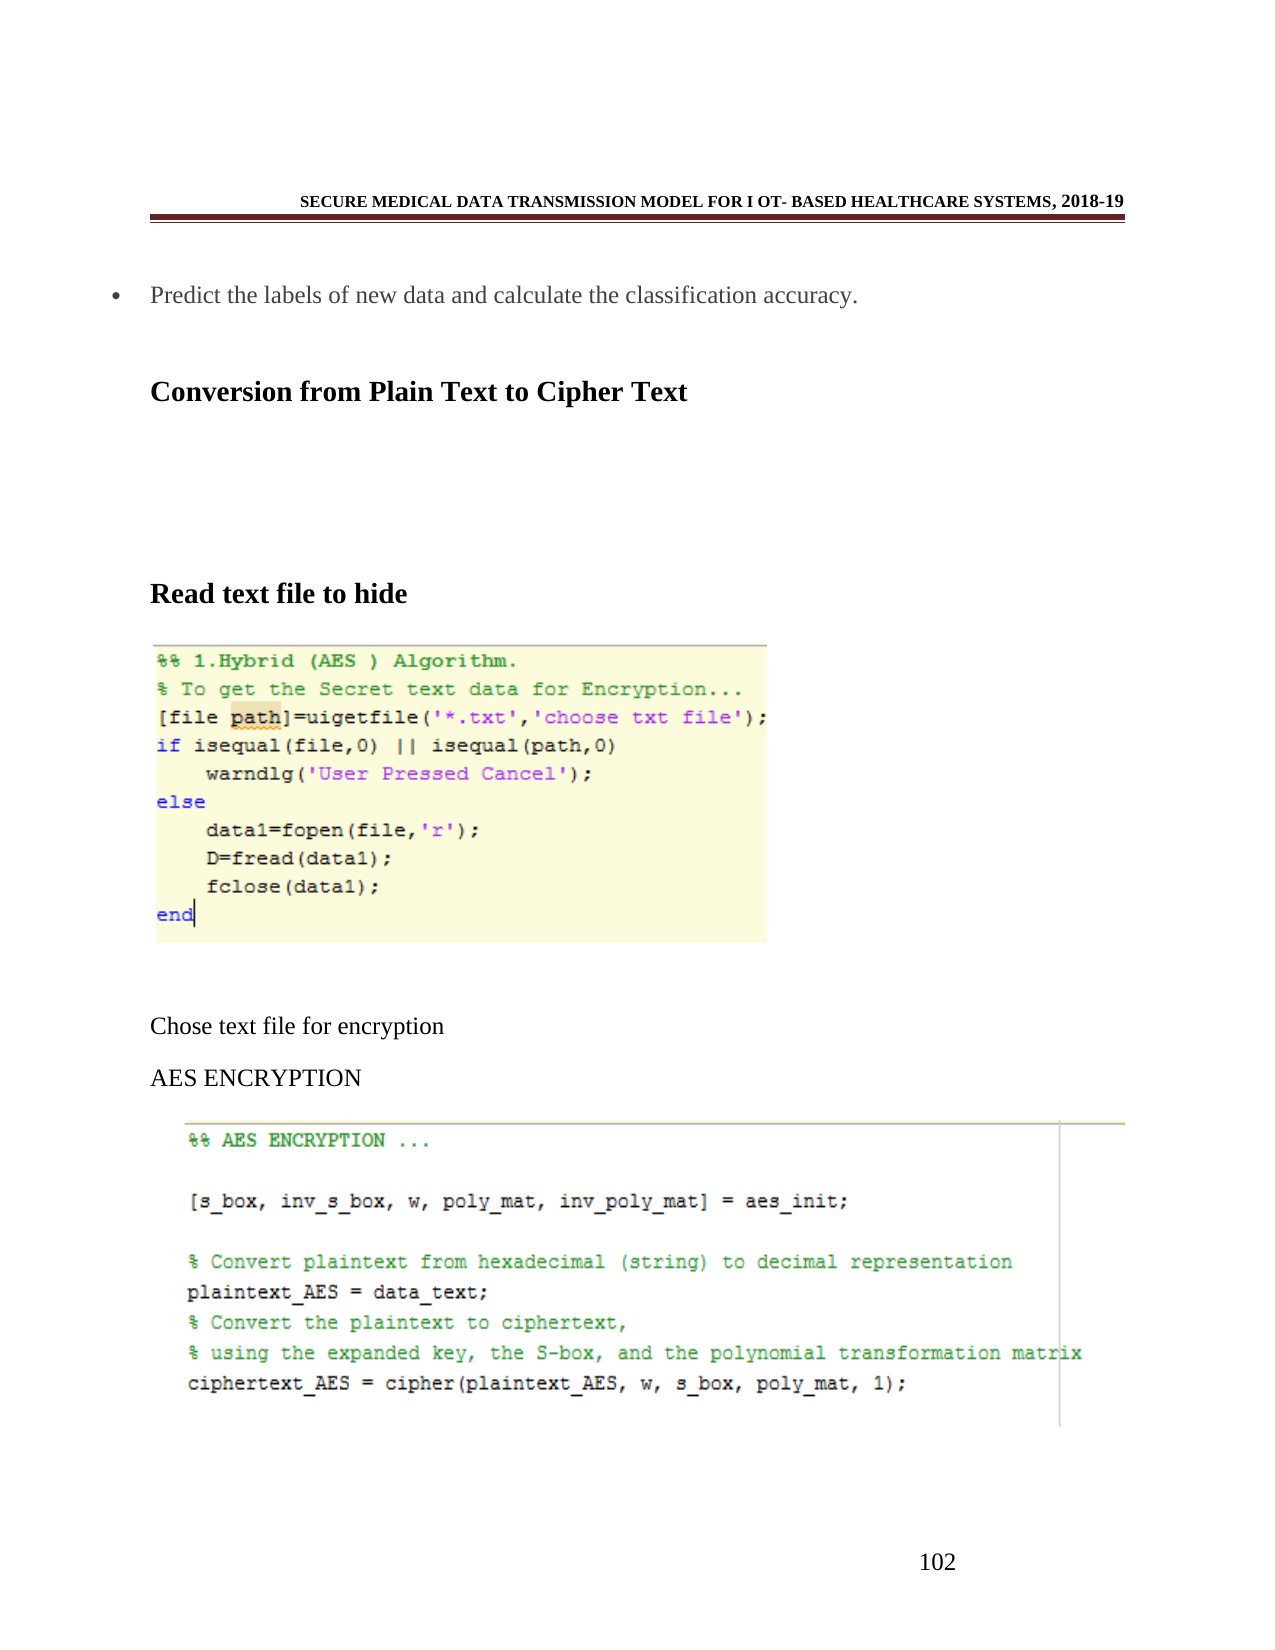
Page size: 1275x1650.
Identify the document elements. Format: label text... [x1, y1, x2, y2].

text Chose text file for encryption [150, 1011, 1125, 1040]
text Conversion from Plain Text to Cipher Text [150, 374, 1125, 408]
text Read text file to hide [150, 576, 1125, 609]
text AES ENCRYPTION [150, 1063, 1125, 1092]
picture [150, 642, 768, 943]
picture [150, 1120, 1125, 1427]
list Predict the labels of new data and calculate the classification accuracy. [112, 281, 1125, 309]
